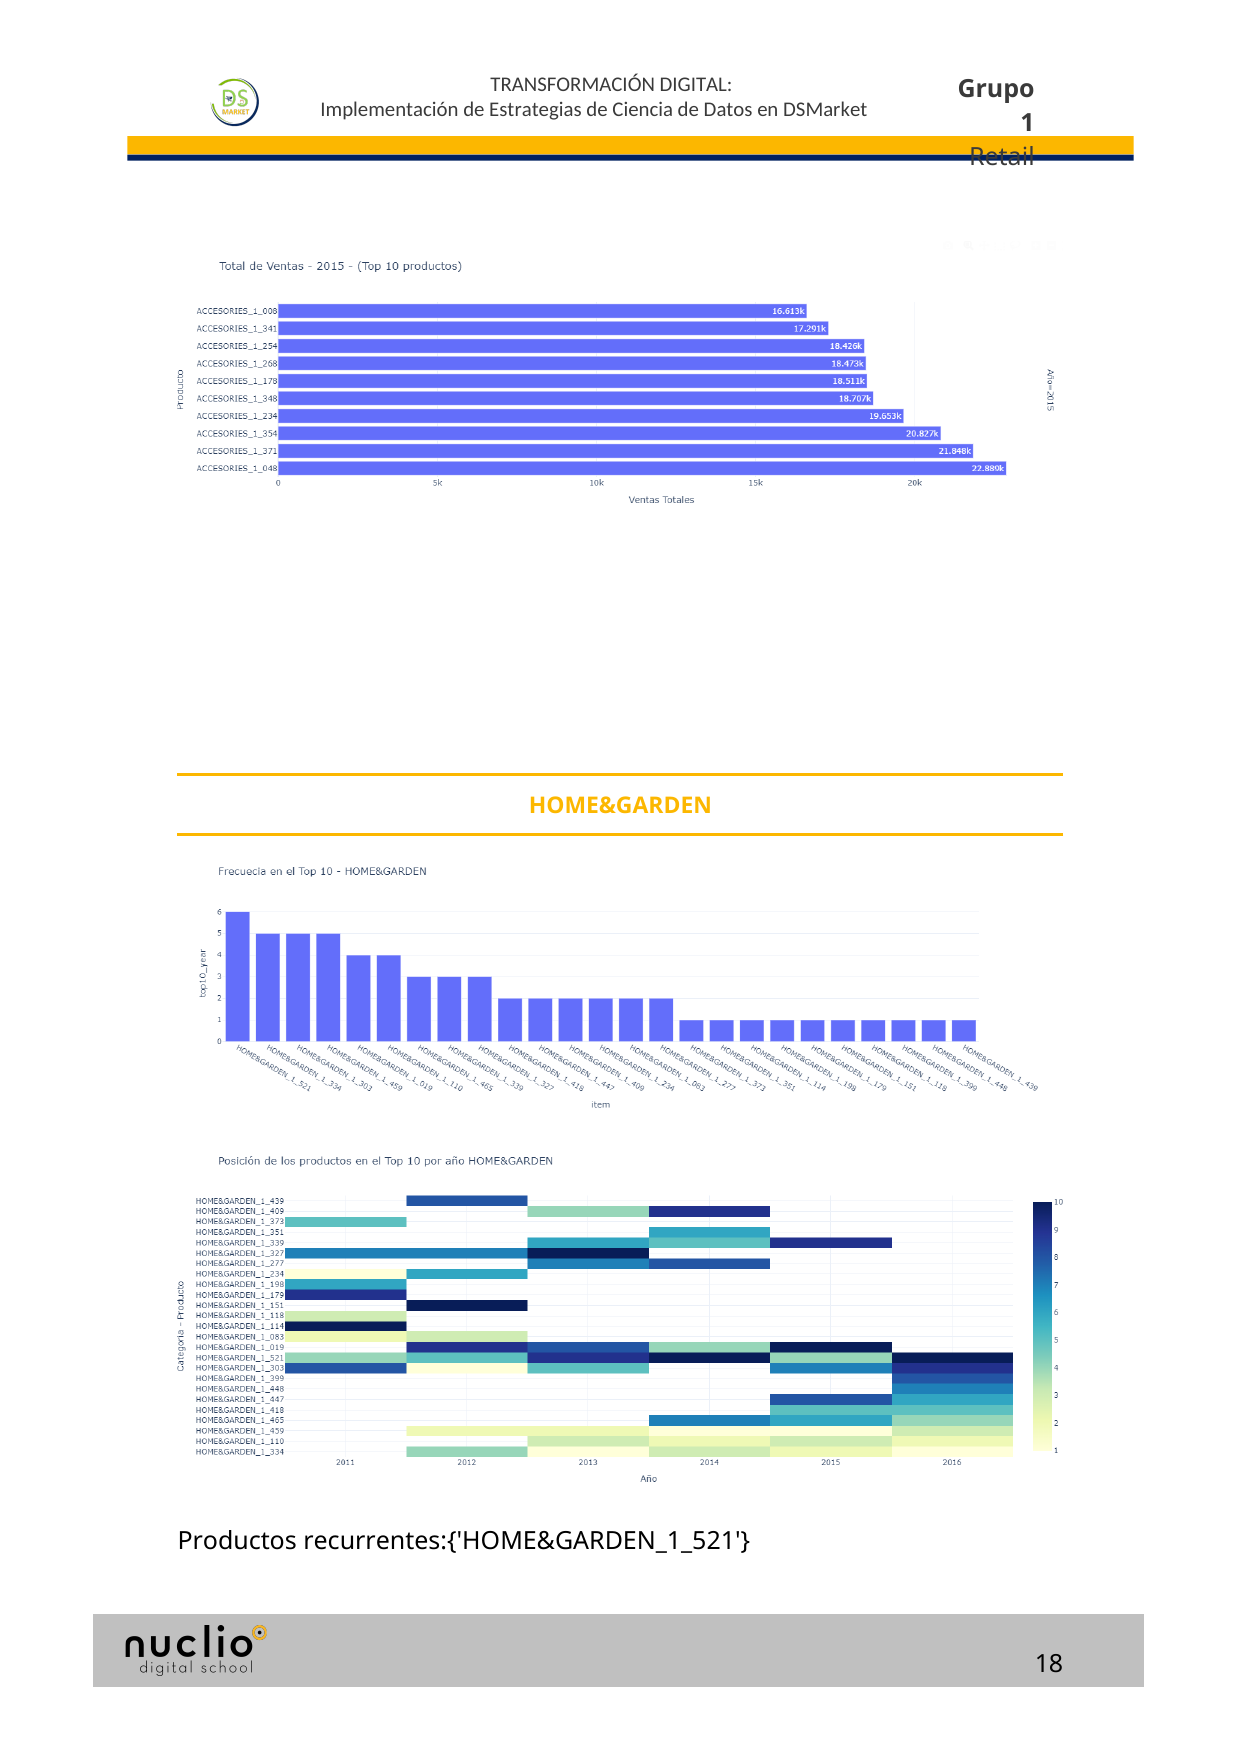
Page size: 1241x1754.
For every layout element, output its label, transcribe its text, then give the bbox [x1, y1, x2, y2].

text Productos recurrentes:{'HOME&GARDEN_1_521'} [177, 1522, 1063, 1556]
picture [177, 241, 1063, 517]
picture [125, 1625, 267, 1676]
picture [177, 849, 1041, 1112]
text HOME&GARDEN [177, 776, 1063, 833]
picture [177, 1135, 1063, 1499]
picture [205, 70, 264, 127]
